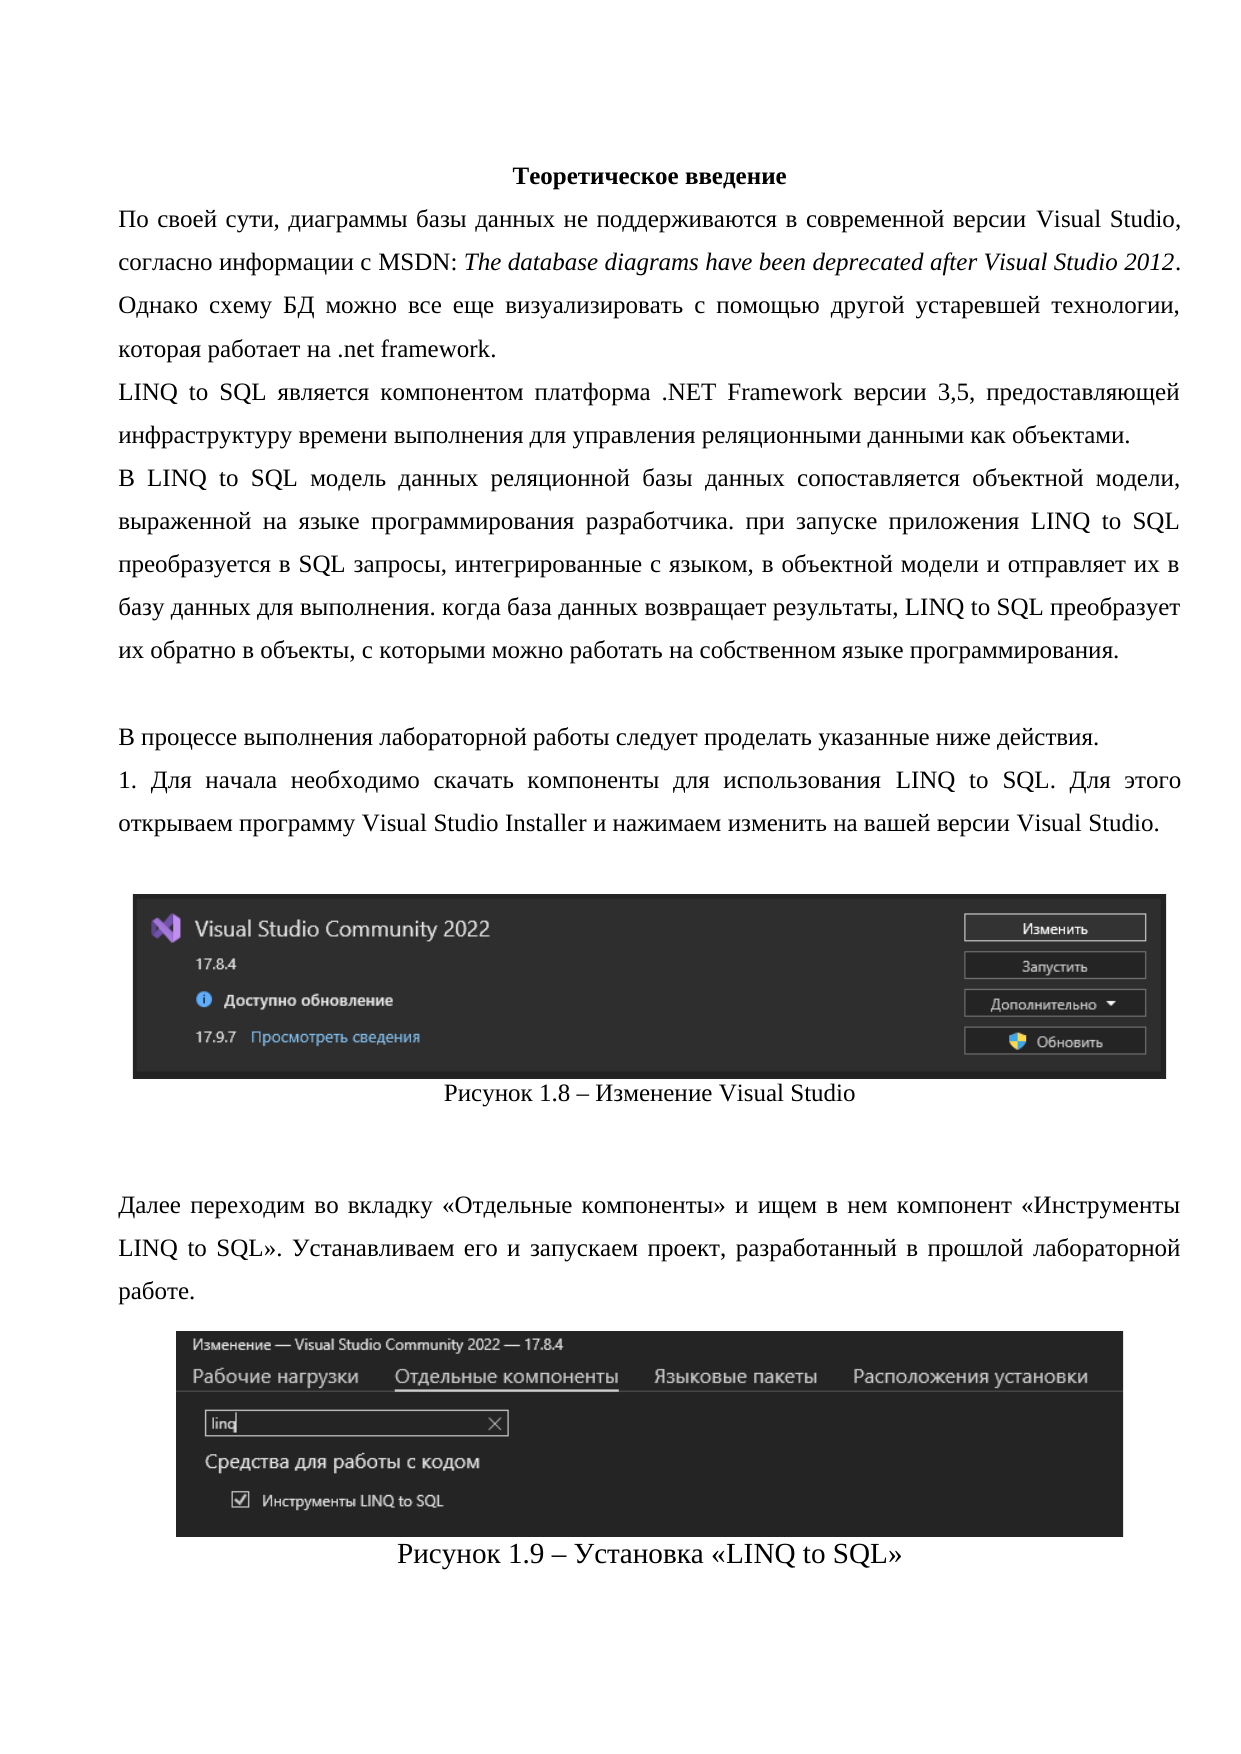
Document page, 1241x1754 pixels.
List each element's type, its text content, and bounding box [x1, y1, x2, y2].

text По своей сути, диаграммы базы данных не поддерживаются в современной версии Visual Studio, согласно информации с MSDN: The database diagrams have been deprecated after Visual Studio 2012. Однако схему БД можно все еще визуализировать с помощью другой устаревшей технологии, которая работает на .net framework. [118, 204, 1181, 362]
text В процессе выполнения лабораторной работы следует проделать указанные ниже действия. [118, 722, 1181, 751]
text Далее переходим во вкладку «Отдельные компоненты» и ищем в нем компонент «Инструменты LINQ to SQL». Устанавливаем его и запускаем проект, разработанный в прошлой лабораторной работе. [118, 1190, 1181, 1305]
text 1. Для начала необходимо скачать компоненты для использования LINQ to SQL. Для этого открываем программу Visual Studio Installer и нажимаем изменить на вашей версии Visual Studio. [118, 765, 1181, 837]
picture [176, 1331, 1124, 1537]
text LINQ to SQL является компонентом платформа .NET Framework версии 3,5, предоставляющей инфраструктуру времени выполнения для управления реляционными данными как объектами. [118, 377, 1181, 449]
text Теоретическое введение [118, 161, 1181, 190]
picture [132, 894, 1167, 1079]
text Рисунок 1.8 – Изменение Visual Studio [118, 1078, 1181, 1107]
text Рисунок 1.9 – Установка «LINQ to SQL» [118, 1536, 1181, 1570]
text В LINQ to SQL модель данных реляционной базы данных сопоставляется объектной модели, выраженной на языке программирования разработчика. при запуске приложения LINQ to SQL преобразуется в SQL запросы, интегрированные с языком, в объектной модели и отправляет их в базу данных для выполнения. когда база данных возвращает результаты, LINQ to SQL преобразует их обратно в объекты, с которыми можно работать на собственном языке программирования. [118, 463, 1181, 664]
